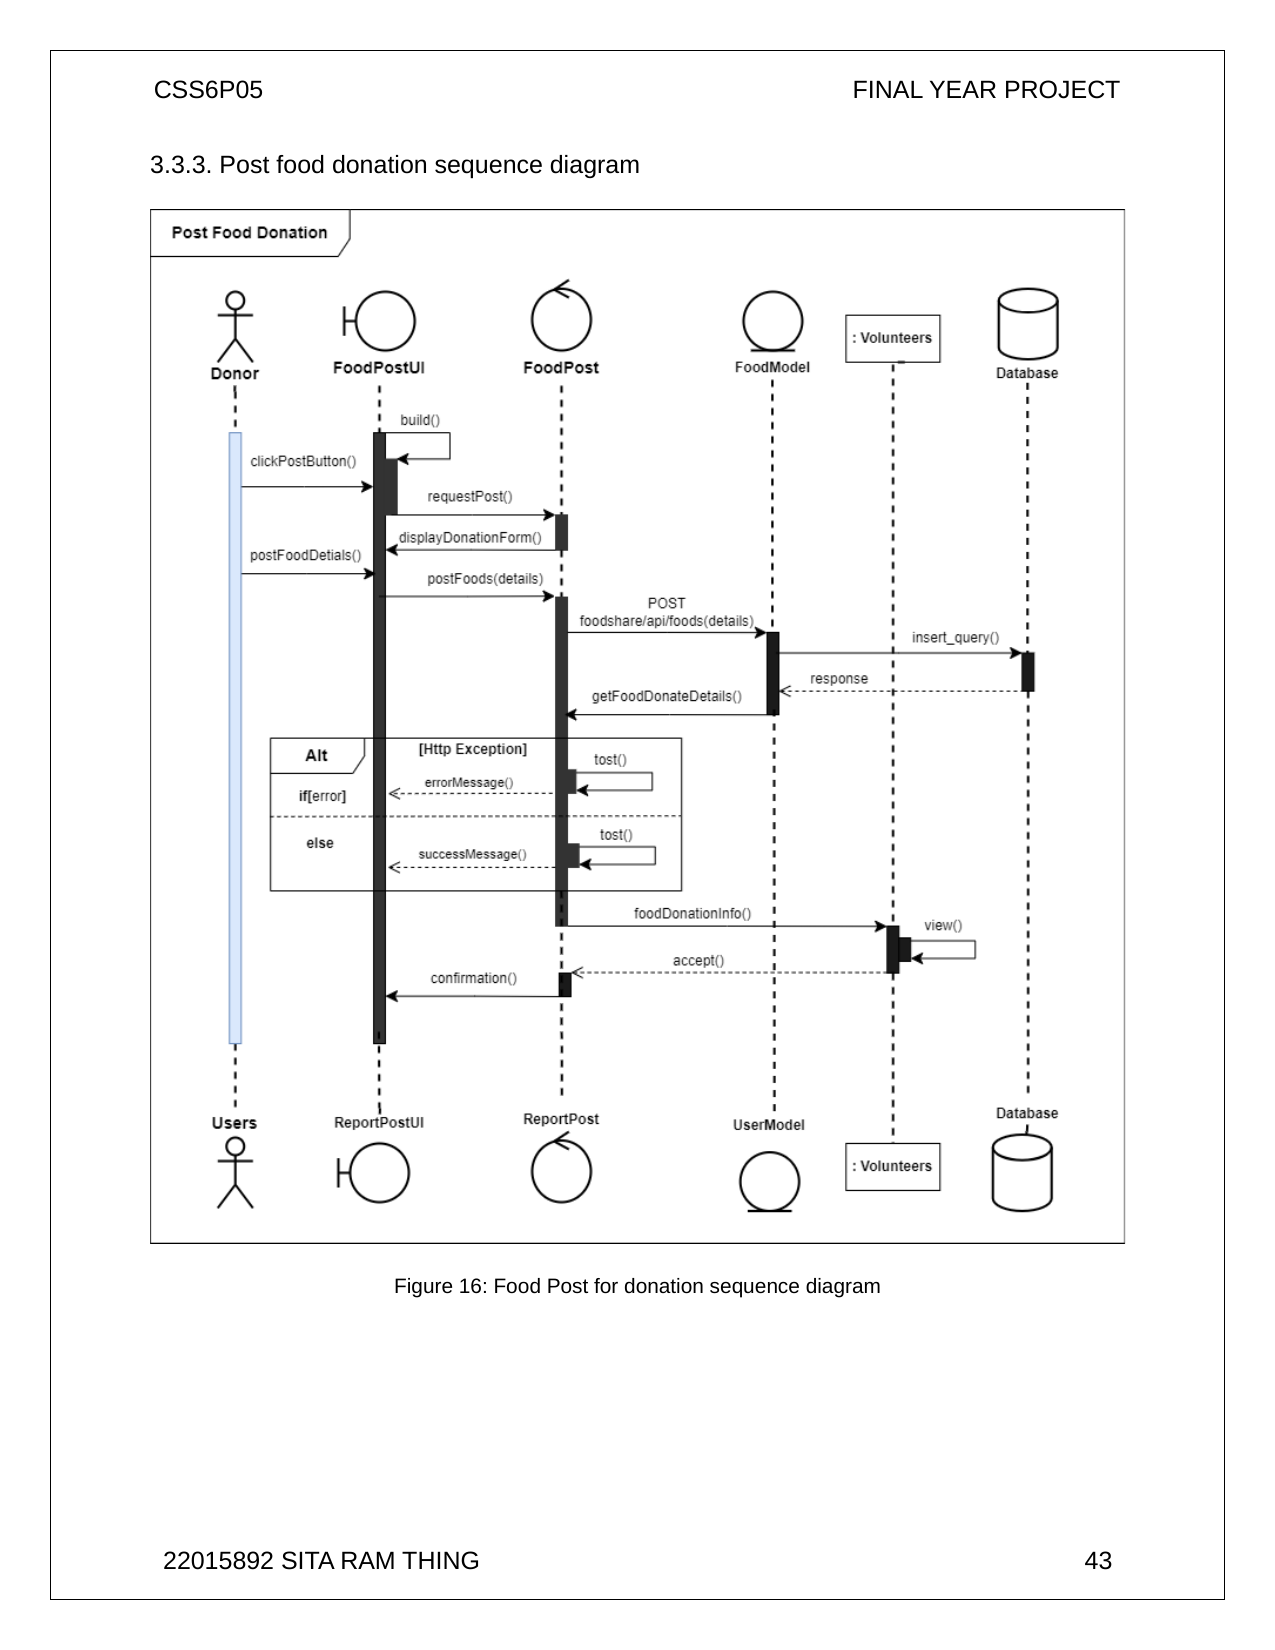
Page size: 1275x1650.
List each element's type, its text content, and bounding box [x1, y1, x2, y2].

picture [150, 209, 1125, 1244]
text 3.3.3. Post food donation sequence diagram [150, 150, 1125, 179]
text Figure 16: Food Post for donation sequence diagram [150, 1274, 1125, 1298]
